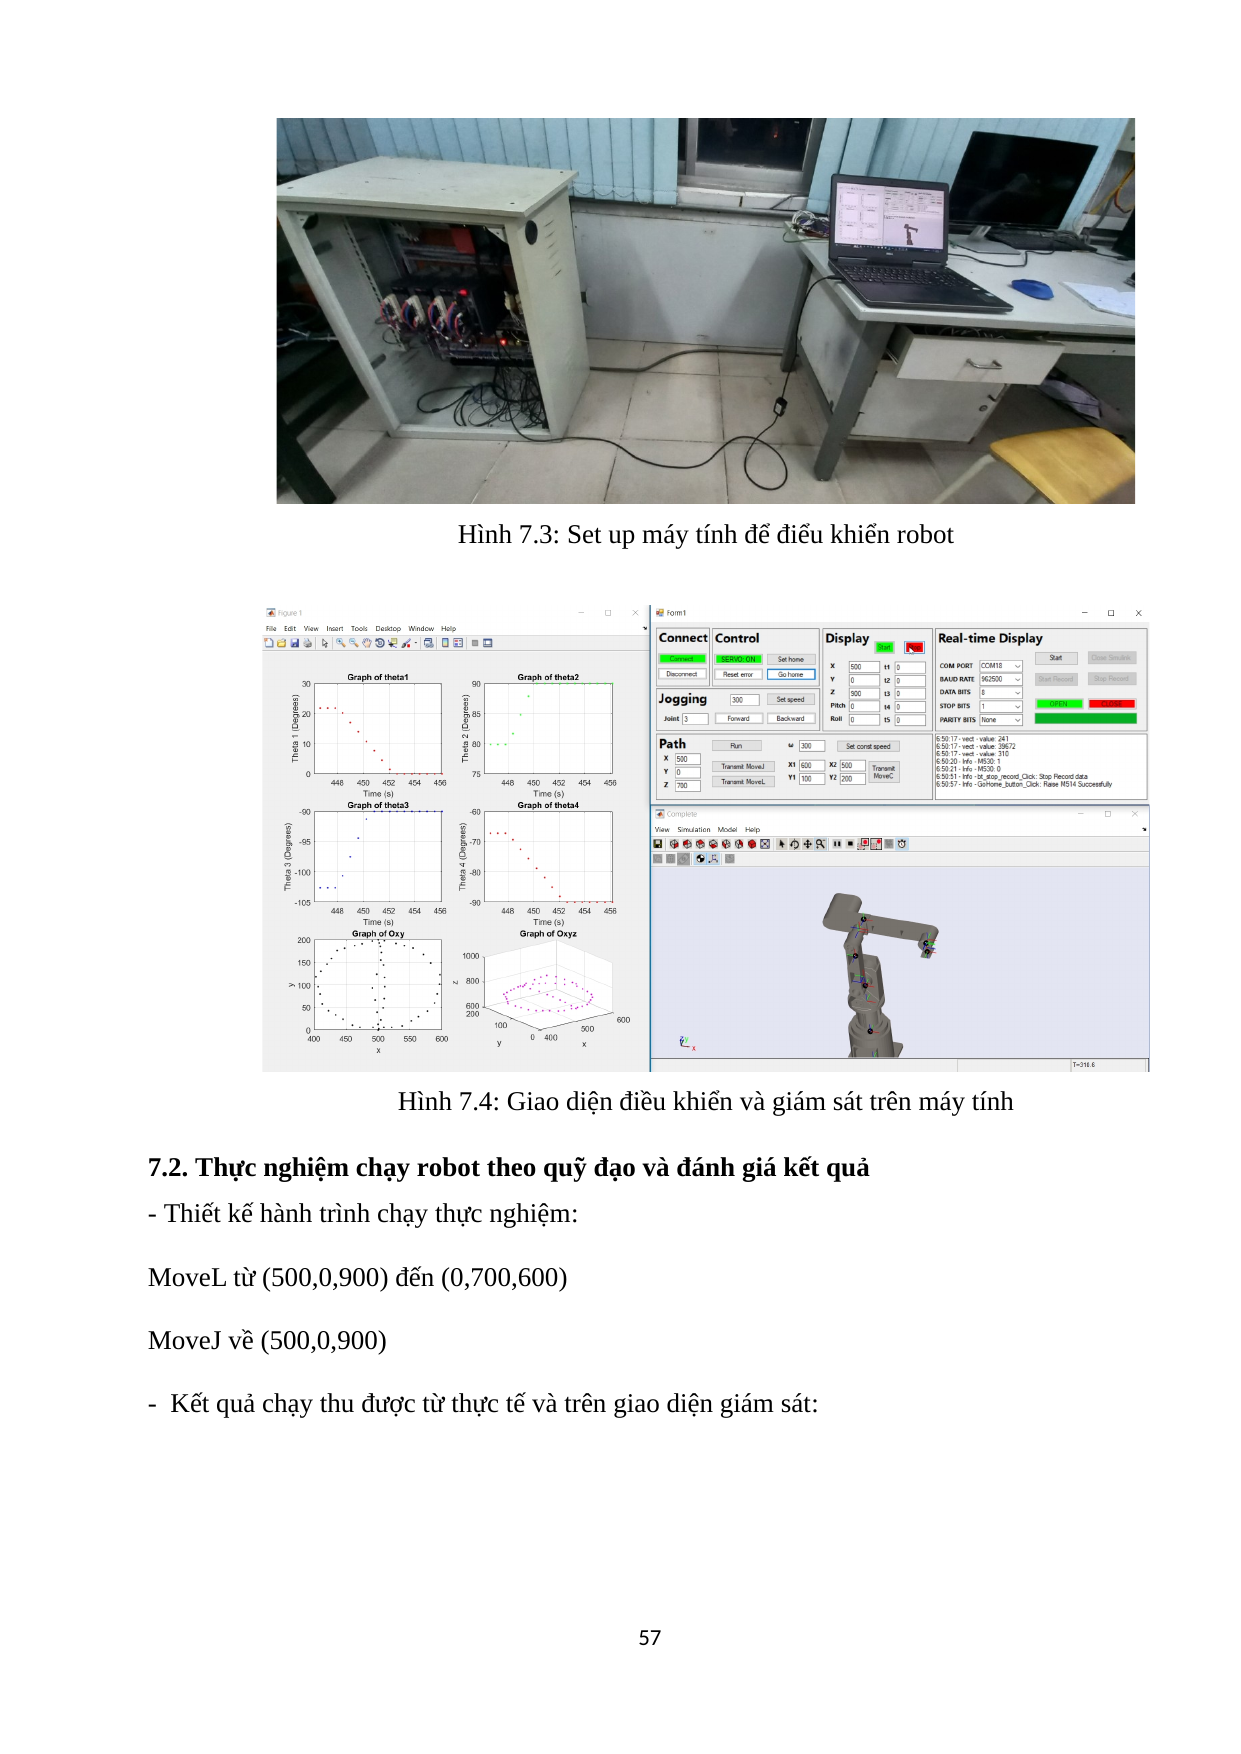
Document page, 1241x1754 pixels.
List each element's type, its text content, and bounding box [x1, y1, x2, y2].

text MoveL từ (500,0,900) đến (0,700,600) [148, 1261, 1152, 1292]
list Hình 7.3: Set up máy tính để điểu khiển robot [260, 518, 1152, 549]
text - Thiết kế hành trình chạy thực nghiệm: [148, 1198, 1152, 1229]
picture [276, 118, 1136, 504]
list Hình 7.4: Giao diện điều khiển và giám sát trên máy tính [260, 1086, 1152, 1117]
text - Kết quả chạy thu được từ thực tế và trên giao diện giám sát: [148, 1388, 1152, 1419]
subtitle 7.2. Thực nghiệm chạy robot theo quỹ đạo và đánh giá kết quả [148, 1151, 1152, 1182]
text MoveJ về (500,0,900) [148, 1324, 1152, 1355]
picture [262, 605, 1150, 1072]
